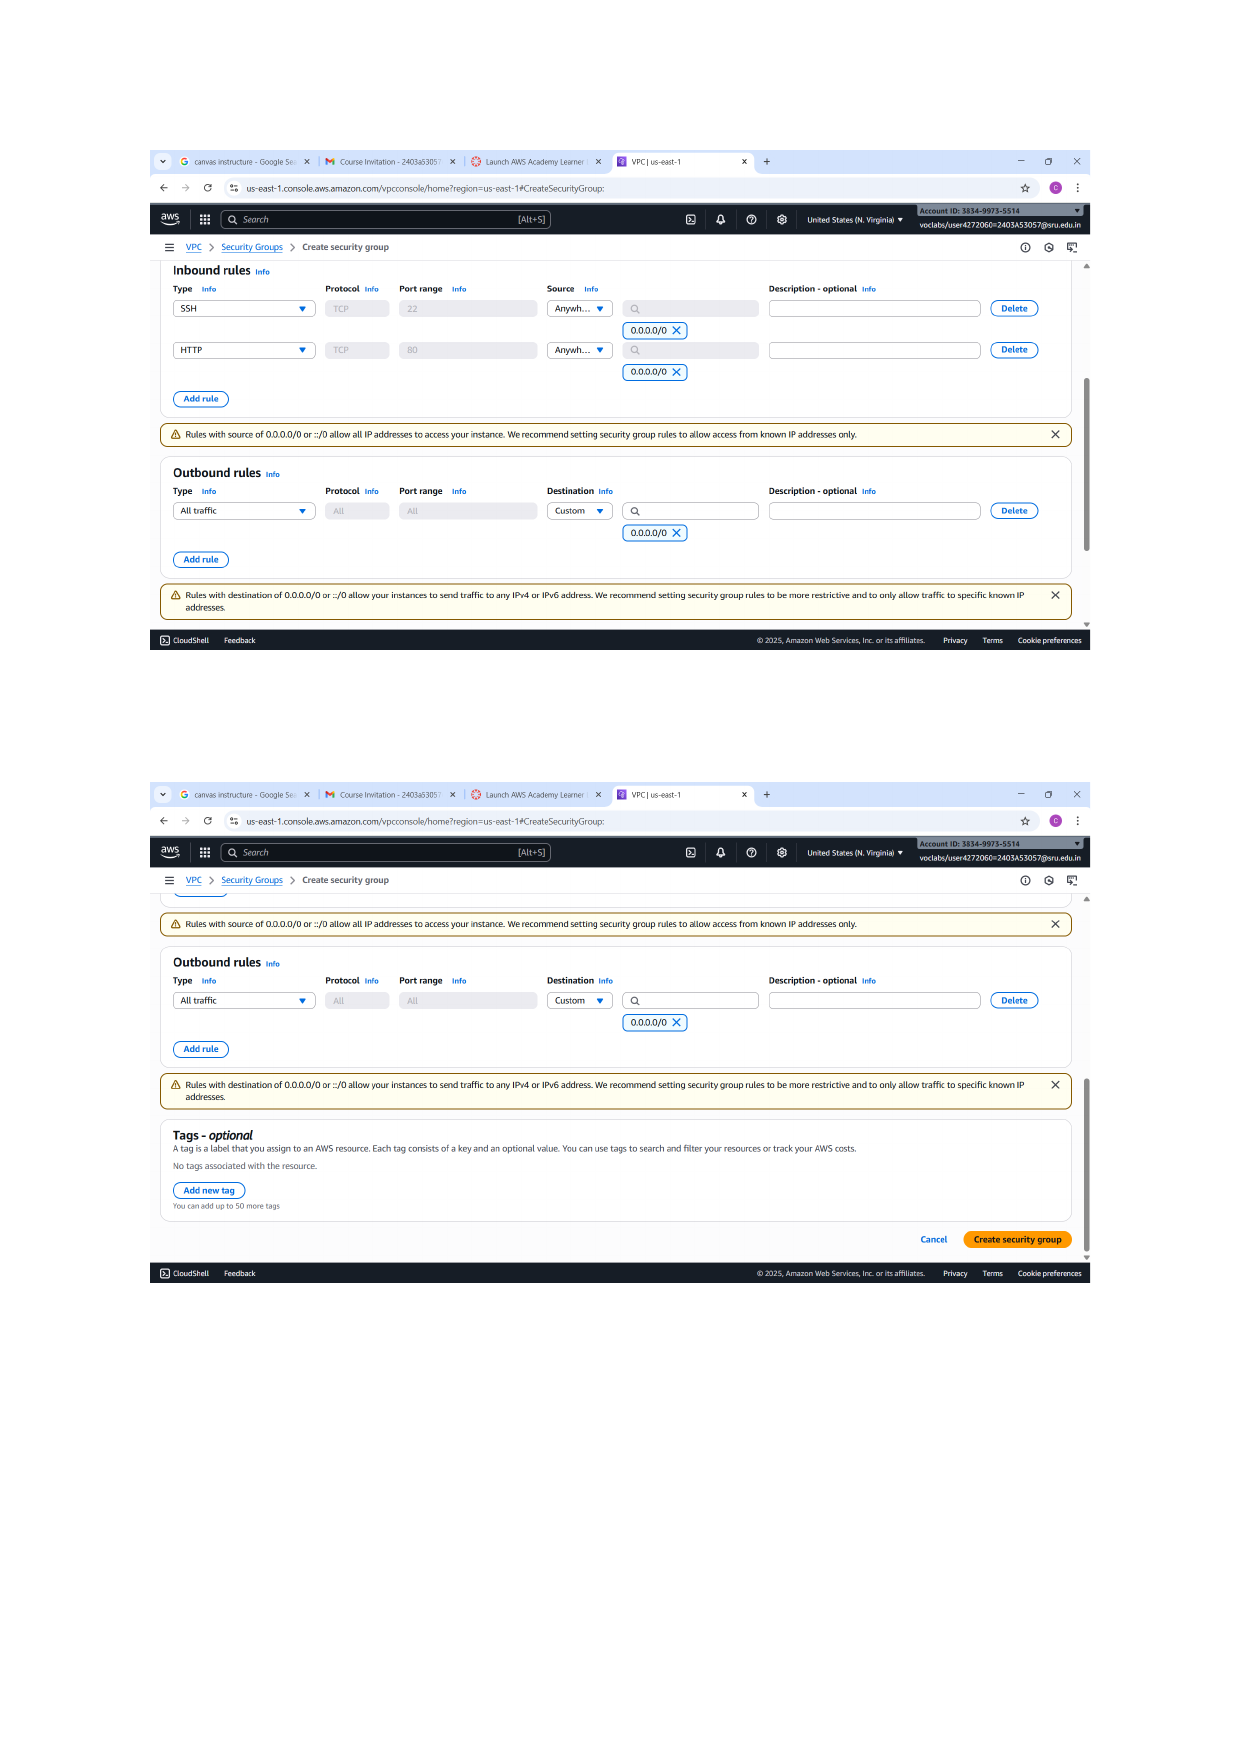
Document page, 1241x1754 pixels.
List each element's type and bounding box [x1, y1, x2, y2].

picture [150, 150, 1091, 650]
picture [150, 782, 1091, 1283]
